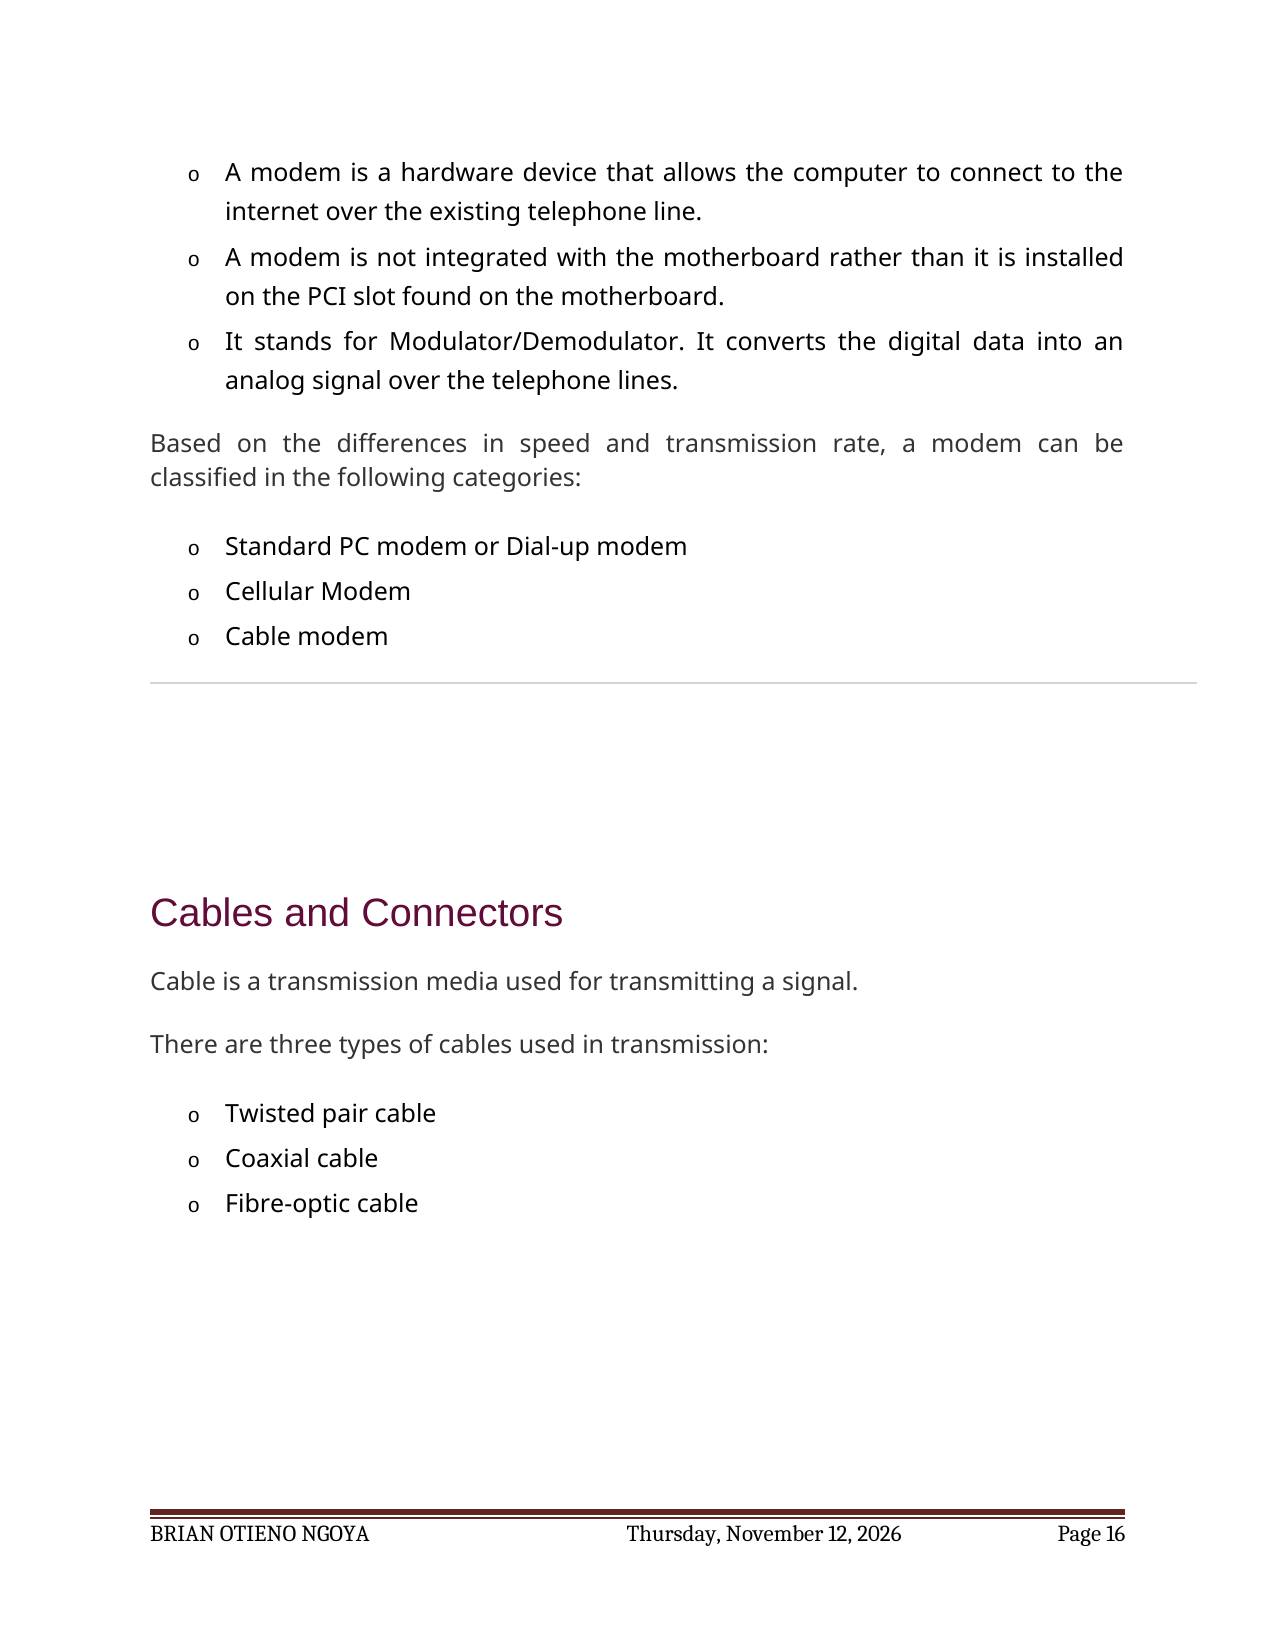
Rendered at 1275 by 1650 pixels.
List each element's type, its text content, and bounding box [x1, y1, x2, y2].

text Based on the differences in speed and transmission rate, a modem can be classified in the following categories: [150, 426, 1125, 494]
list Coaxial cable [187, 1136, 1125, 1174]
list Cable modem [187, 614, 1125, 653]
list Fibre-optic cable [187, 1181, 1125, 1220]
list A modem is not integrated with the motherboard rather than it is installed on the PCI slot found on the motherboard. [187, 234, 1125, 312]
list A modem is a hardware device that allows the computer to connect to the internet over the existing telephone line. [187, 150, 1125, 228]
list Cellular Modem [187, 569, 1125, 608]
list Standard PC modem or Dial-up modem [187, 523, 1125, 562]
text There are three types of cables used in transmission: [150, 1027, 1125, 1061]
list It stands for Modulator/Demodulator. It converts the digital data into an analog signal over the telephone lines. [187, 319, 1125, 397]
text Cables and Connectors [150, 889, 1125, 934]
text Cable is a transmission media used for transmitting a signal. [150, 964, 1125, 998]
list Twisted pair cable [187, 1090, 1125, 1129]
